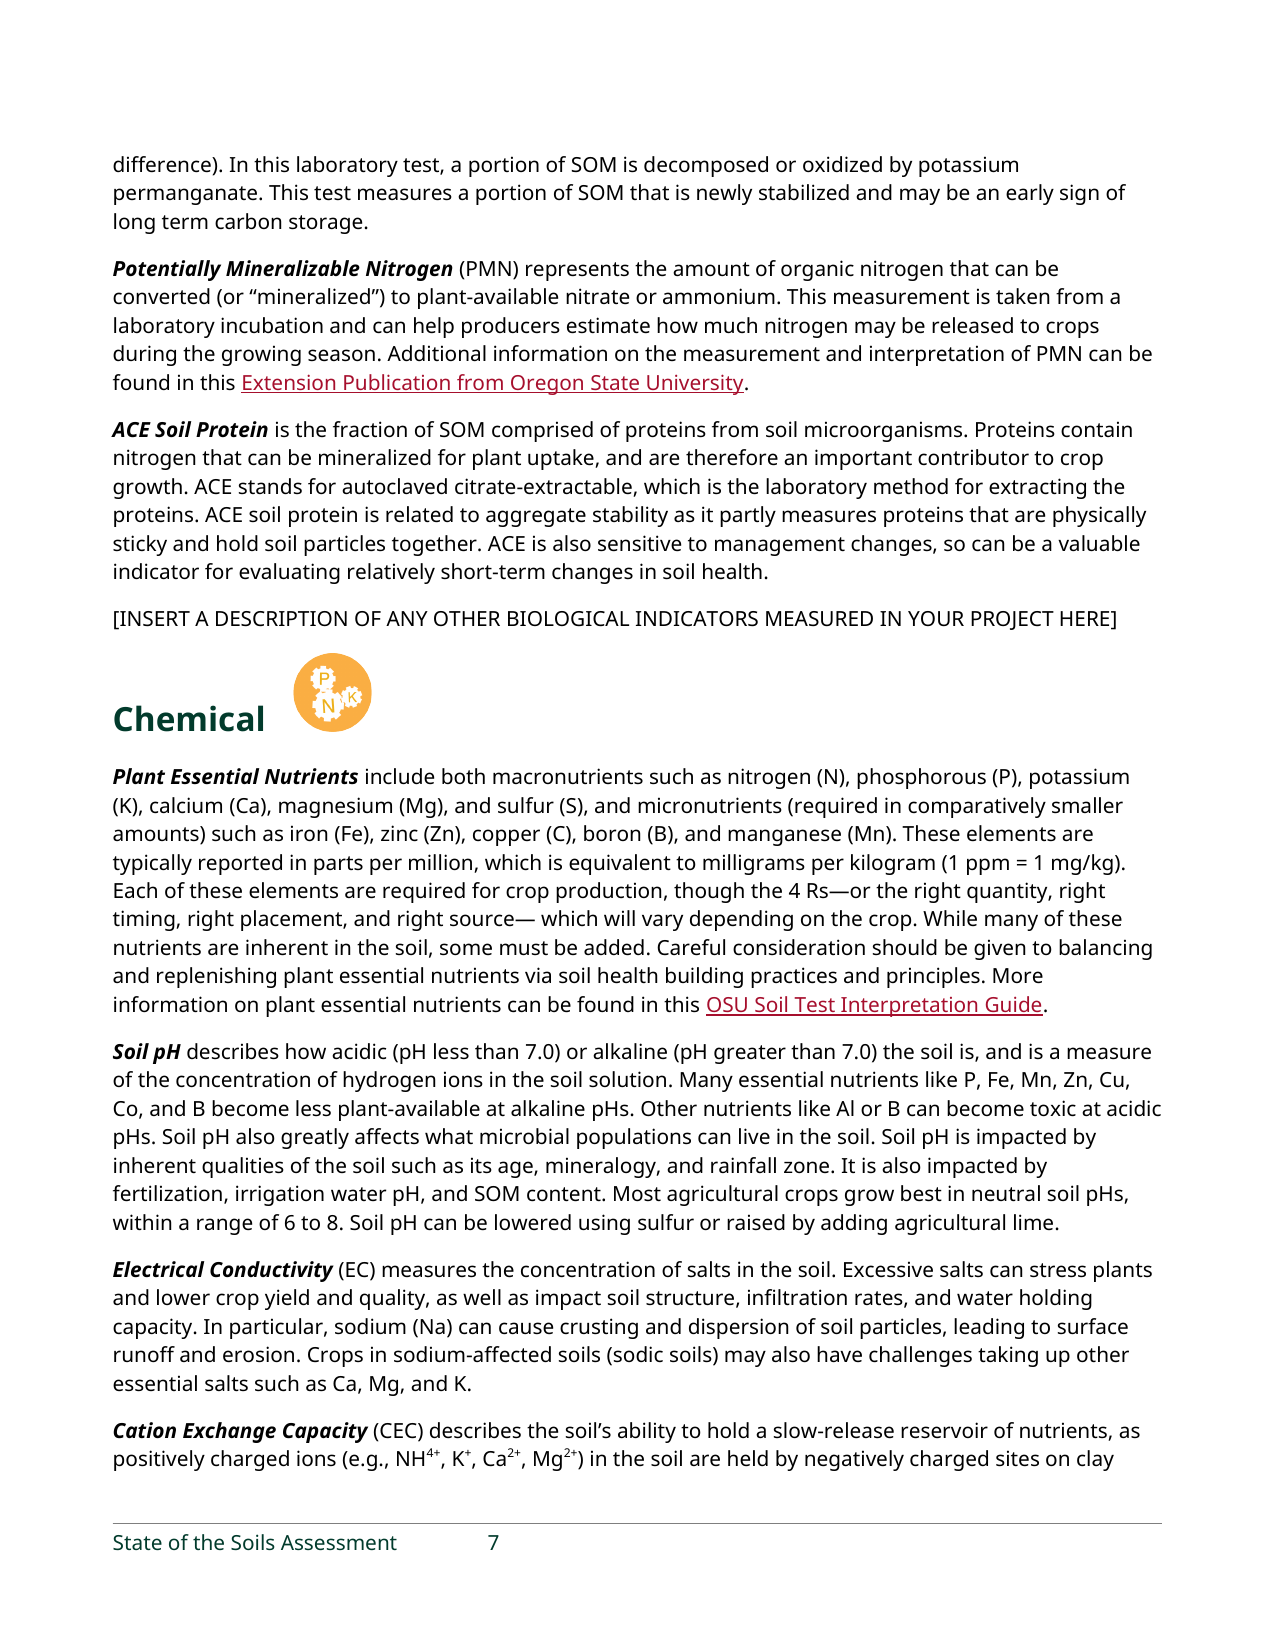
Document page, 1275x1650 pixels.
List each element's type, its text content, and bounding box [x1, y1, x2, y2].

text [INSERT A DESCRIPTION OF ANY OTHER BIOLOGICAL INDICATORS MEASURED IN YOUR PROJECT HERE] [112, 604, 1162, 633]
text ACE Soil Protein is the fraction of SOM comprised of proteins from soil microorganisms. Proteins contain nitrogen that can be mineralized for plant uptake, and are therefore an important contributor to crop growth. ACE stands for autoclaved citrate-extractable, which is the laboratory method for extracting the proteins. ACE soil protein is related to aggregate stability as it partly measures proteins that are physically sticky and hold soil particles together. ACE is also sensitive to management changes, so can be a valuable indicator for evaluating relatively short-term changes in soil health. [112, 415, 1162, 586]
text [112, 1416, 1162, 1473]
text Soil pH describes how acidic (pH less than 7.0) or alkaline (pH greater than 7.0) the soil is, and is a measure of the concentration of hydrogen ions in the soil solution. Many essential nutrients like P, Fe, Mn, Zn, Cu, Co, and B become less plant-available at alkaline pHs. Other nutrients like Al or B can become toxic at acidic pHs. Soil pH also greatly affects what microbial populations can live in the soil. Soil pH is impacted by inherent qualities of the soil such as its age, mineralogy, and rainfall zone. It is also impacted by fertilization, irrigation water pH, and SOM content. Most agricultural crops grow best in neutral soil pHs, within a range of 6 to 8. Soil pH can be lowered using sulfur or raised by adding agricultural lime. [112, 1037, 1162, 1236]
text Plant Essential Nutrients include both macronutrients such as nitrogen (N), phosphorous (P), potassium (K), calcium (Ca), magnesium (Mg), and sulfur (S), and micronutrients (required in comparatively smaller amounts) such as iron (Fe), zinc (Zn), copper (C), boron (B), and manganese (Mn). These elements are typically reported in parts per million, which is equivalent to milligrams per kilogram (1 ppm = 1 mg/kg). Each of these elements are required for crop production, though the 4 Rs—or the right quantity, right timing, right placement, and right source— which will vary depending on the crop. While many of these nutrients are inherent in the soil, some must be added. Careful consideration should be given to balancing and replenishing plant essential nutrients via soil health building practices and principles. More information on plant essential nutrients can be found in this OSU Soil Test Interpretation Guide. [112, 762, 1162, 1018]
text Potentially Mineralizable Nitrogen (PMN) represents the amount of organic nitrogen that can be converted (or “mineralized”) to plant-available nitrate or ammonium. This measurement is taken from a laboratory incubation and can help producers estimate how much nitrogen may be released to crops during the growing season. Additional information on the measurement and interpretation of PMN can be found in this Extension Publication from Oregon State University. [112, 254, 1162, 396]
picture [293, 653, 372, 732]
subtitle Chemical [112, 654, 1162, 742]
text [112, 150, 1162, 235]
text Electrical Conductivity (EC) measures the concentration of salts in the soil. Excessive salts can stress plants and lower crop yield and quality, as well as impact soil structure, infiltration rates, and water holding capacity. In particular, sodium (Na) can cause crusting and dispersion of soil particles, leading to surface runoff and erosion. Crops in sodium-affected soils (sodic soils) may also have challenges taking up other essential salts such as Ca, Mg, and K. [112, 1255, 1162, 1397]
